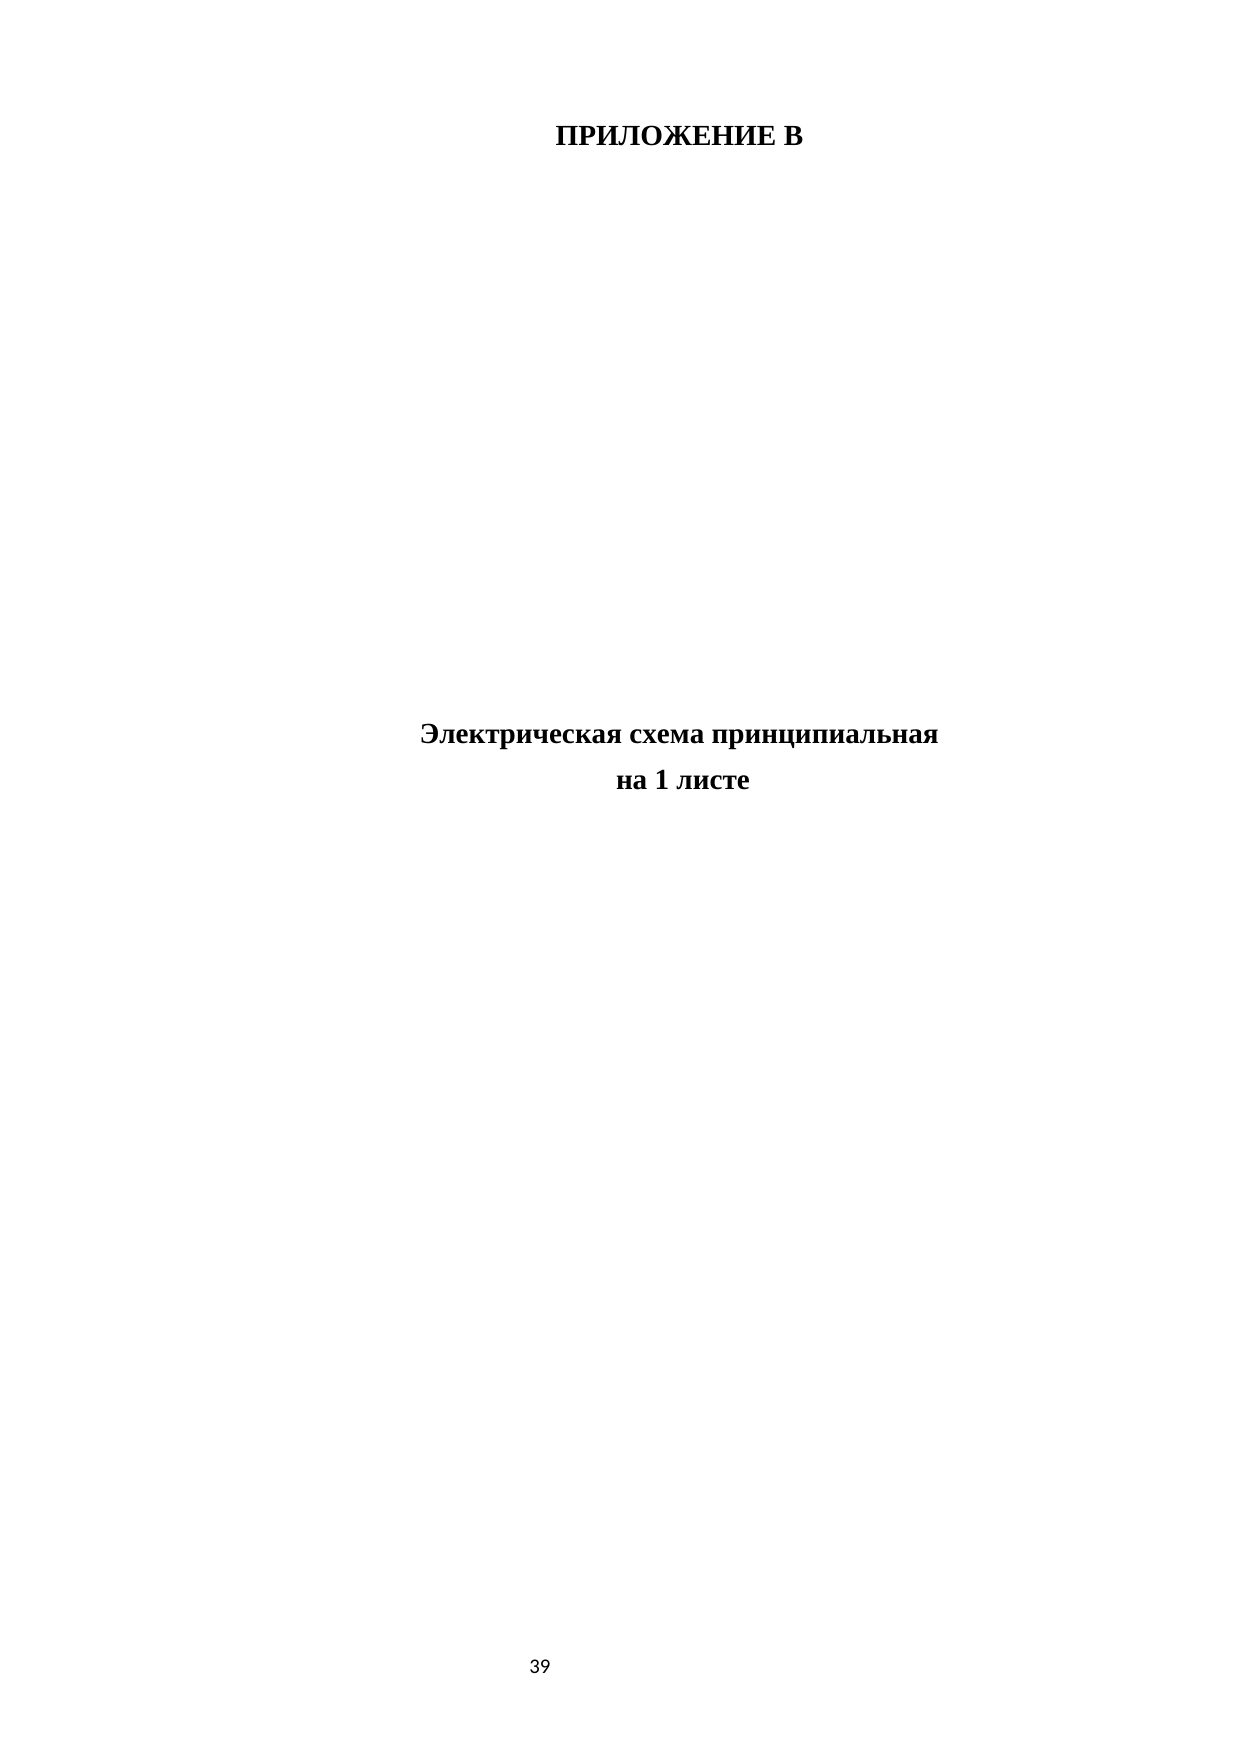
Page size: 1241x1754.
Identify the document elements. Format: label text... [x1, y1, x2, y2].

text ПРИЛОЖЕНИЕ В [177, 118, 1181, 152]
text Электрическая схема принципиальная [177, 716, 1181, 750]
text на 1 листе [177, 762, 1181, 796]
